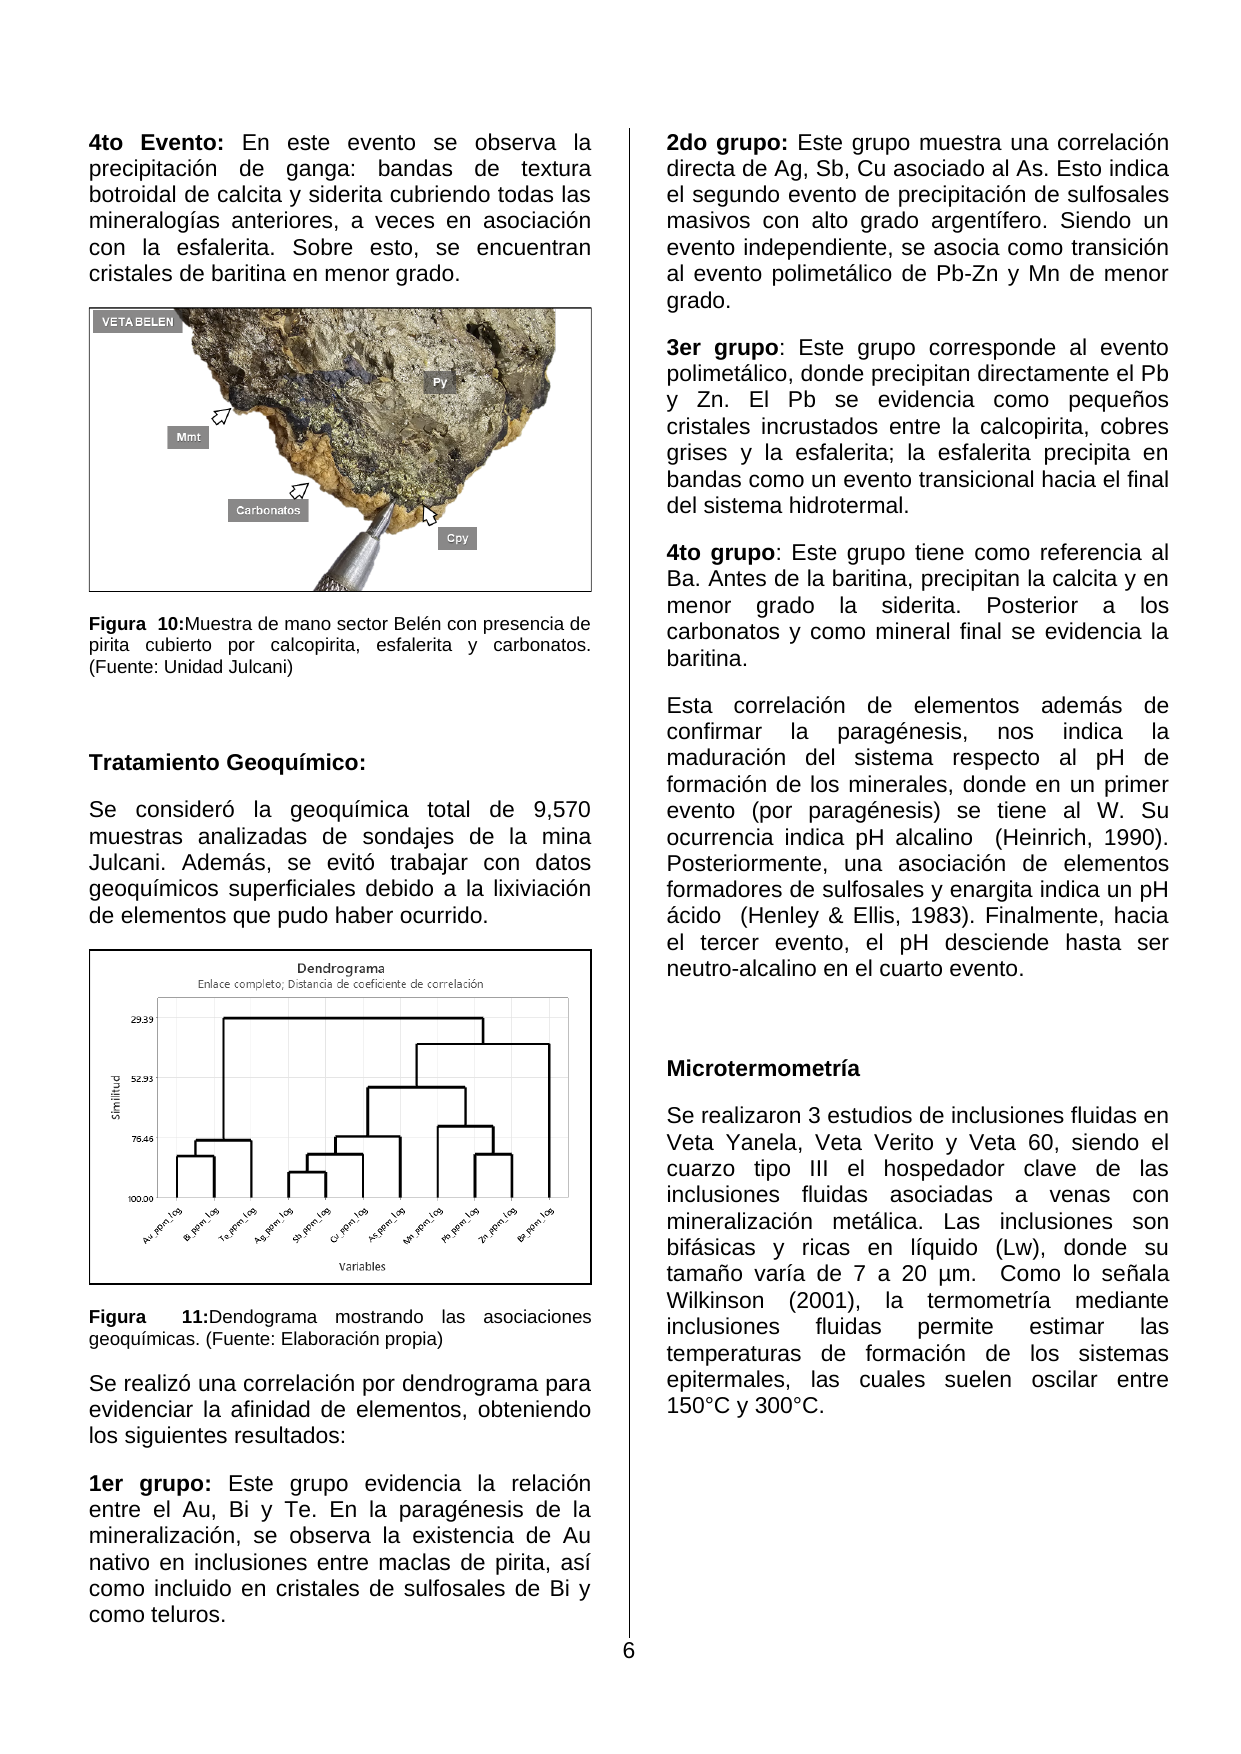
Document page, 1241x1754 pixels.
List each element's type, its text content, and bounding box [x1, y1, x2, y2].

text Se realizaron 3 estudios de inclusiones fluidas en Veta Yanela, Veta Verito y Veta 60, siendo el cuarzo tipo III el hospedador clave de las inclusiones fluidas asociadas a venas con mineralización metálica. Las inclusiones son bifásicas y ricas en líquido (Lw), donde su tamaño varía de 7 a 20 µm. Como lo señala Wilkinson (2001), la termometría mediante inclusiones fluidas permite estimar las temperaturas de formación de los sistemas epitermales, las cuales suelen oscilar entre 150°C y 300°C. [666, 1102, 1169, 1418]
text Figura 10:Muestra de mano sector Belén con presencia de pirita cubierto por calcopirita, esfalerita y carbonatos. (Fuente: Unidad Julcani) [89, 613, 591, 677]
text Microtermometría [666, 1002, 1169, 1081]
text Se consideró la geoquímica total de 9,570 muestras analizadas de sondajes de la mina Julcani. Además, se evitó trabajar con datos geoquímicos superficiales debido a la lixiviación de elementos que pudo haber ocurrido. [89, 796, 591, 928]
text 4to Evento: En este evento se observa la precipitación de ganga: bandas de textura botroidal de calcita y siderita cubriendo todas las mineralogías anteriores, a veces en asociación con la esfalerita. Sobre esto, se encuentran cristales de baritina en menor grado. [89, 128, 591, 287]
text Esta correlación de elementos además de confirmar la paragénesis, nos indica la maduración del sistema respecto al pH de formación de los minerales, donde en un primer evento (por paragénesis) se tiene al W. Su ocurrencia indica pH alcalino (Heinrich, 1990). Posteriormente, una asociación de elementos formadores de sulfosales y enargita indica un pH ácido (Henley & Ellis, 1983). Finalmente, hacia el tercer evento, el pH desciende hasta ser neutro-alcalino en el cuarto evento. [666, 692, 1169, 982]
text Figura 11:Dendograma mostrando las asociaciones geoquímicas. (Fuente: Elaboración propia) [89, 1306, 591, 1349]
picture [88, 307, 592, 592]
text 4to grupo: Este grupo tiene como referencia al Ba. Antes de la baritina, precipitan la calcita y en menor grado la siderita. Posterior a los carbonatos y como mineral final se evidencia la baritina. [666, 539, 1169, 671]
text 2do grupo: Este grupo muestra una correlación directa de Ag, Sb, Cu asociado al As. Esto indica el segundo evento de precipitación de sulfosales masivos con alto grado argentífero. Siendo un evento independiente, se asocia como transición al evento polimetálico de Pb-Zn y Mn de menor grado. [666, 128, 1169, 313]
text 3er grupo: Este grupo corresponde al evento polimetálico, donde precipitan directamente el Pb y Zn. El Pb se evidencia como pequeños cristales incrustados entre la calcopirita, cobres grises y la esfalerita; la esfalerita precipita en bandas como un evento transicional hacia el final del sistema hidrotermal. [666, 334, 1169, 518]
text Se realizó una correlación por dendrograma para evidenciar la afinidad de elementos, obteniendo los siguientes resultados: [89, 1370, 591, 1449]
text Tratamiento Geoquímico: [89, 749, 591, 776]
text 1er grupo: Este grupo evidencia la relación entre el Au, Bi y Te. En la paragénesis de la mineralización, se observa la existencia de Au nativo en inclusiones entre maclas de pirita, así como incluido en cristales de sulfosales de Bi y como teluros. [89, 1469, 591, 1628]
picture [90, 951, 590, 1283]
